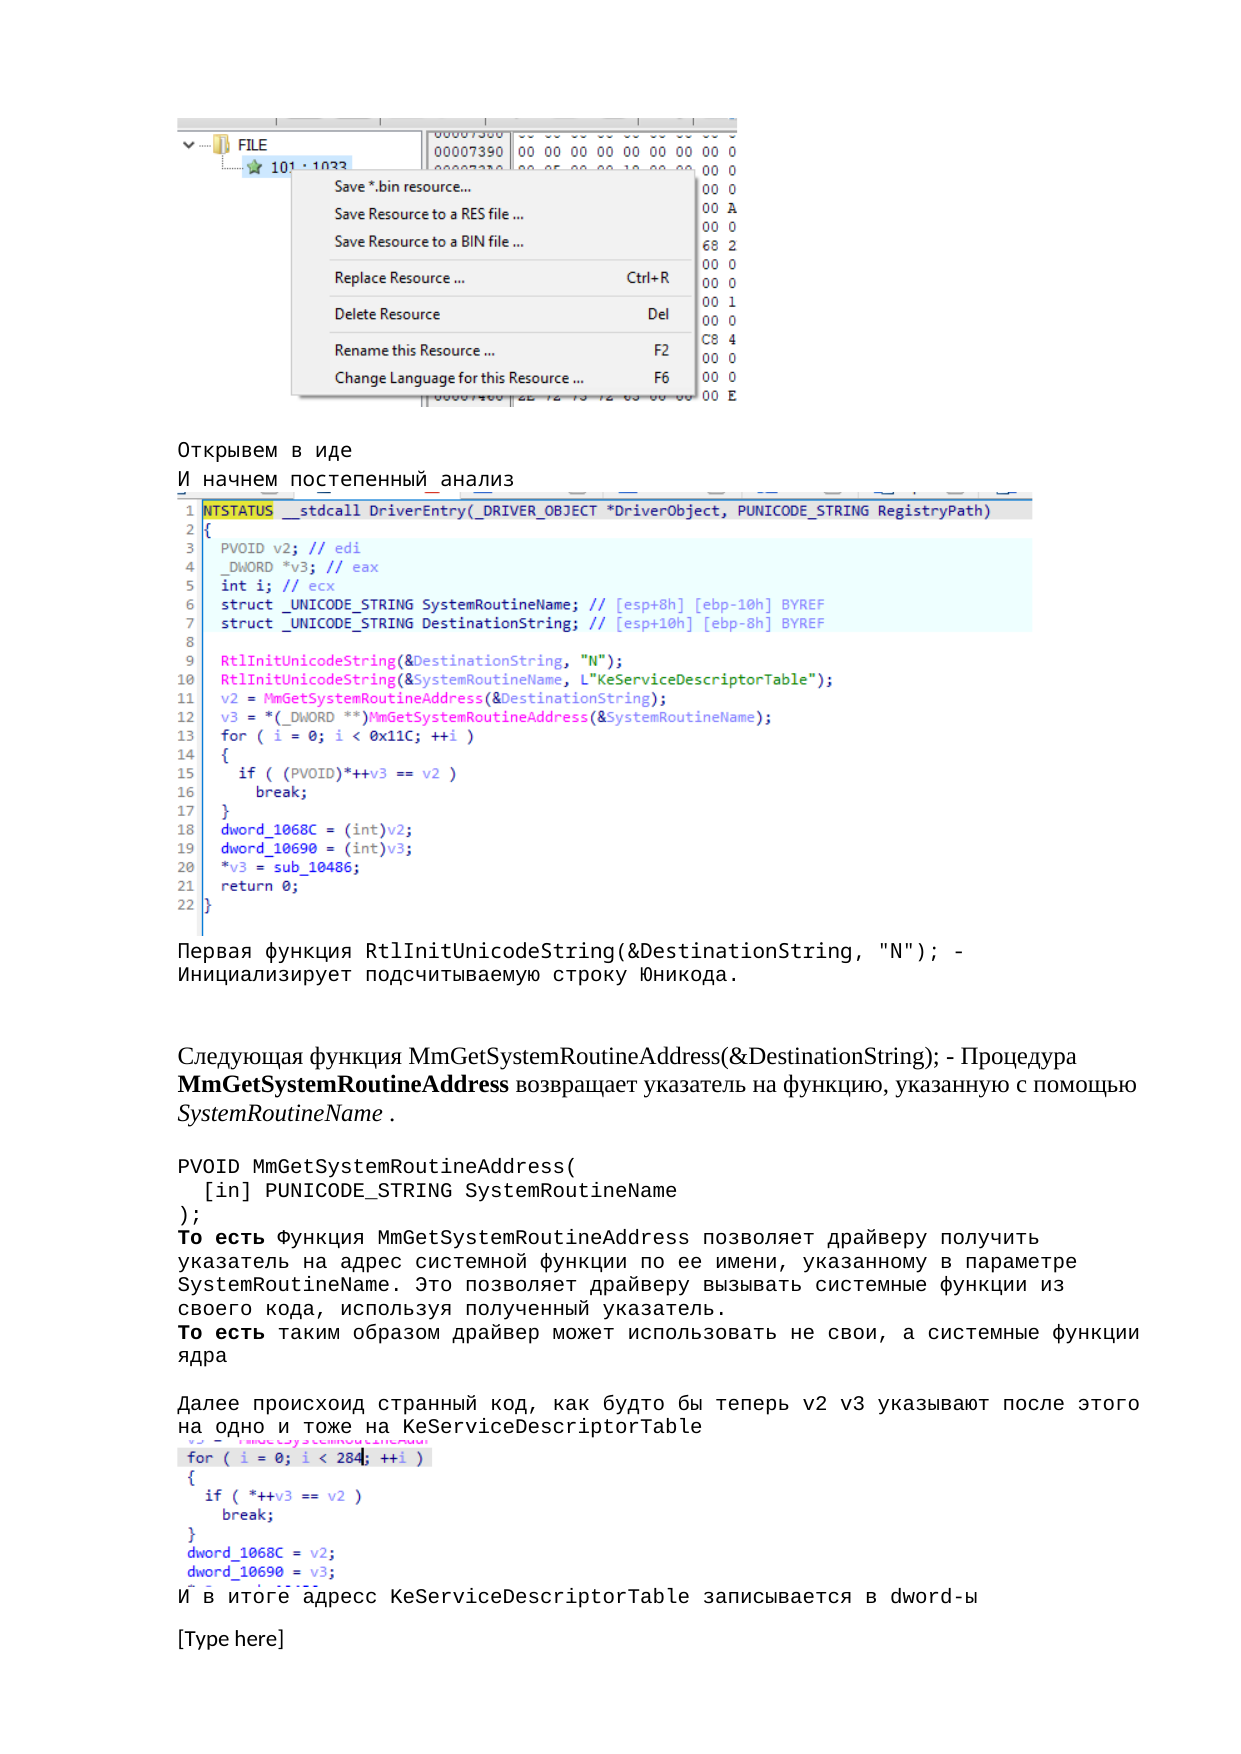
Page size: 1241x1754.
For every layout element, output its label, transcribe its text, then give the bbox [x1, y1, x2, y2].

text То есть таким образом драйвер может использовать не свои, а системные функции ядра [177, 1322, 1152, 1369]
text И в итоге адресс KeServiceDescriptorTable записывается в dword-ы [177, 1586, 1152, 1610]
picture [177, 492, 1033, 936]
text И начнем постепенный анализ [177, 464, 1152, 492]
picture [177, 1440, 433, 1587]
text То есть Функция MmGetSystemRoutineAddress позволяет драйверу получить указатель на адрес системной функции по ее имени, указанному в параметре SystemRoutineName. Это позволяет драйверу вызывать системные функции из своего кода, используя полученный указатель. [177, 1227, 1152, 1322]
text Далее происхоид странный код, как будто бы теперь v2 v3 указывают после этого на одно и тоже на KeServiceDescriptorTable [177, 1393, 1152, 1440]
text ); [177, 1203, 1152, 1227]
picture [177, 118, 738, 407]
text PVOID MmGetSystemRoutineAddress( [177, 1156, 1152, 1180]
text Следующая функция MmGetSystemRoutineAddress(&DestinationString); - Процедура MmGetSystemRoutineAddress возвращает указатель на функцию, указанную с помощью SystemRoutineName . [177, 1041, 1152, 1127]
text Открывем в иде [177, 435, 1152, 464]
text [in] PUNICODE_STRING SystemRoutineName [177, 1180, 1152, 1203]
text Первая функция RtlInitUnicodeString(&DestinationString, "N"); - Инициализирует подсчитываемую строку Юникода. [177, 936, 1152, 988]
